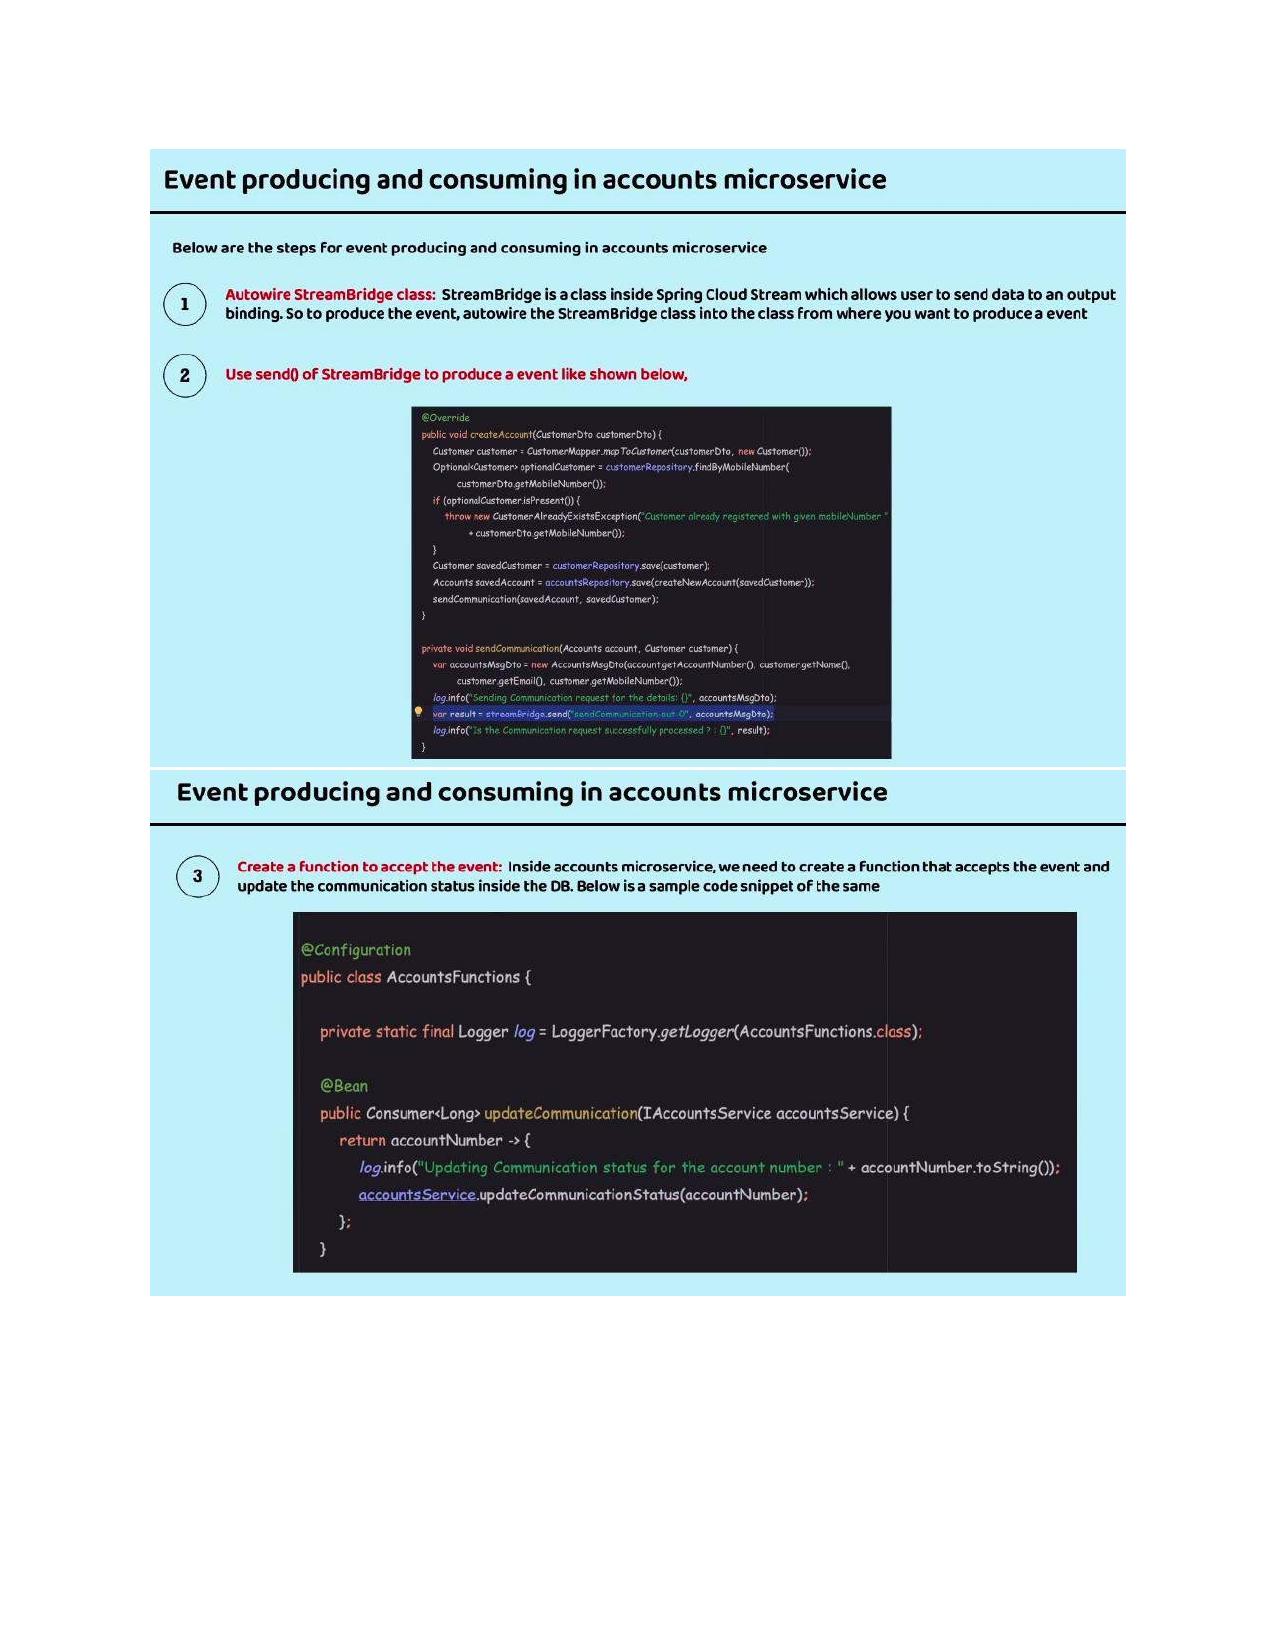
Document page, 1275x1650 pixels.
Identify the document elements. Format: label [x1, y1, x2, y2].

picture [150, 149, 1126, 767]
picture [150, 770, 1126, 1296]
